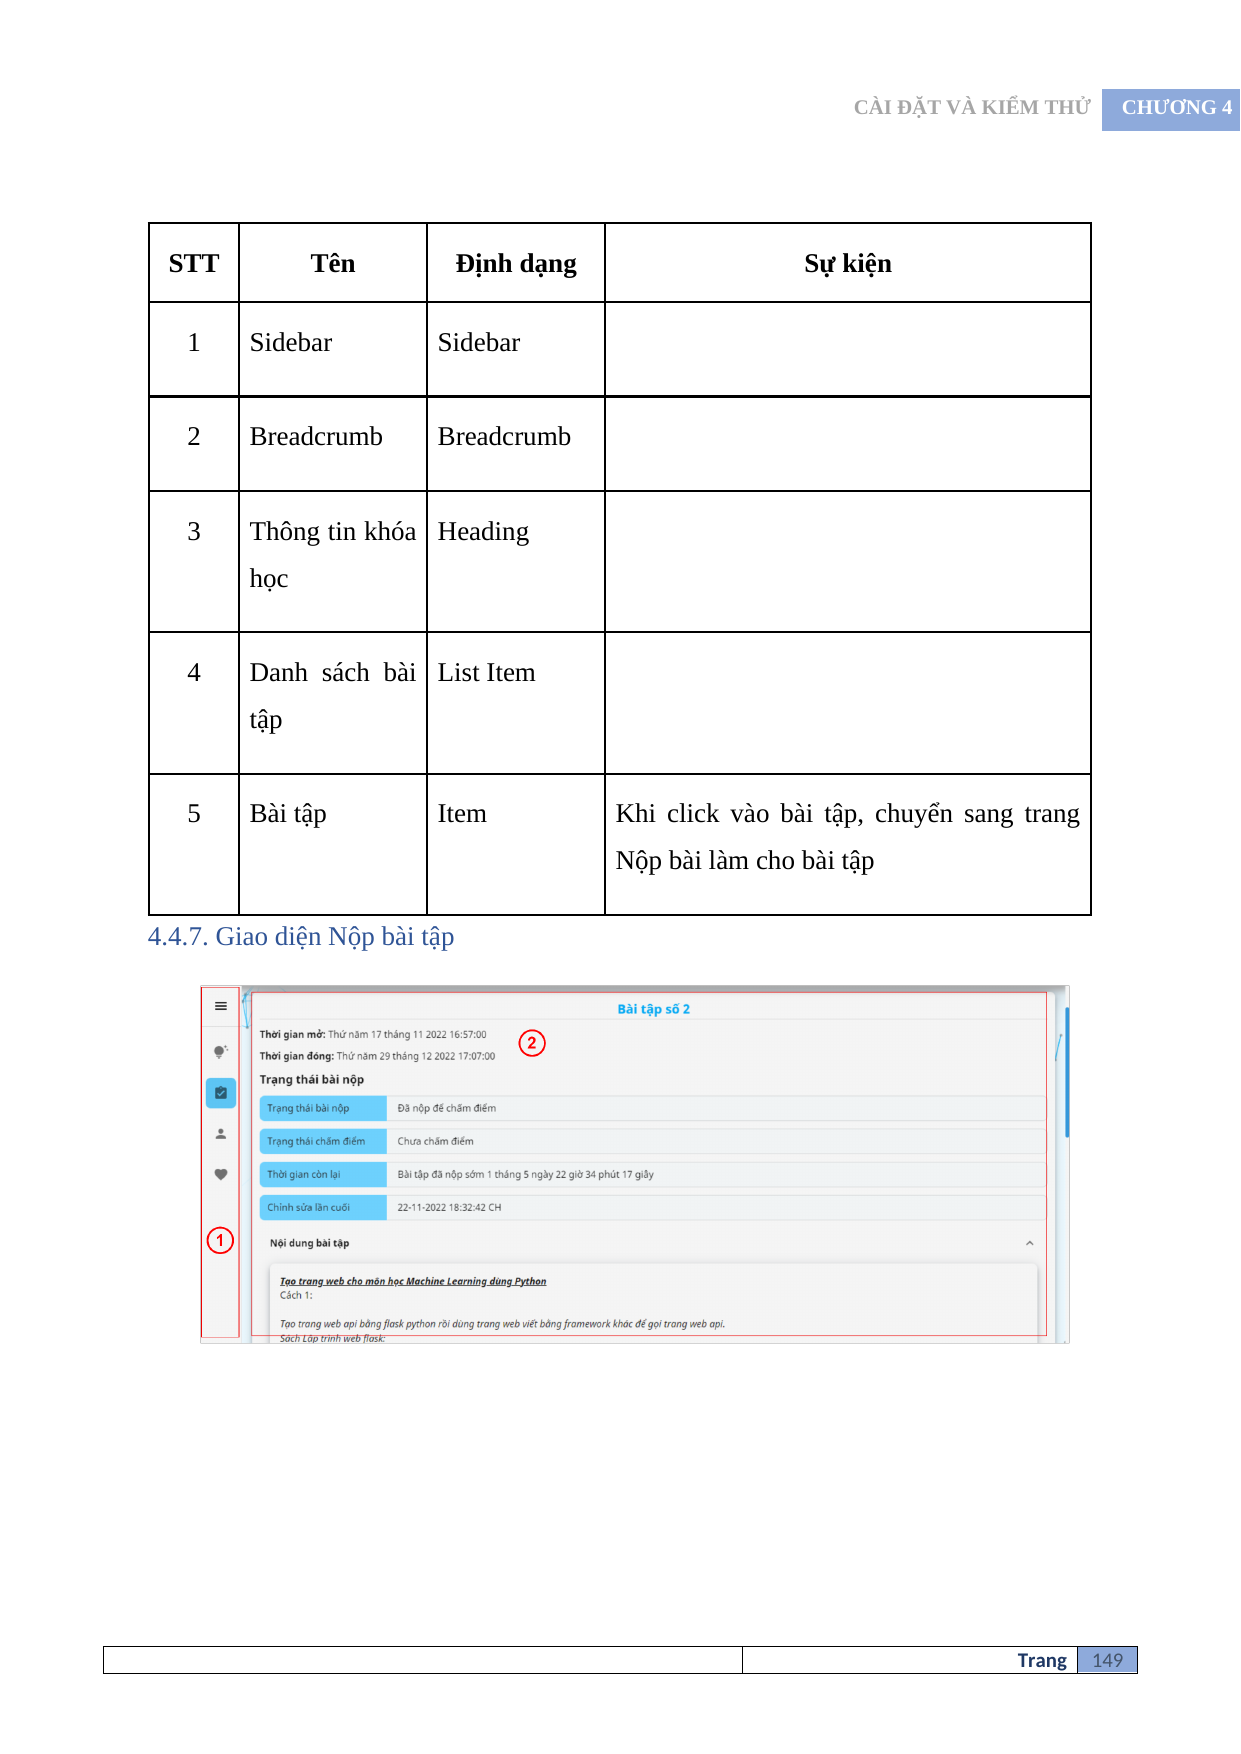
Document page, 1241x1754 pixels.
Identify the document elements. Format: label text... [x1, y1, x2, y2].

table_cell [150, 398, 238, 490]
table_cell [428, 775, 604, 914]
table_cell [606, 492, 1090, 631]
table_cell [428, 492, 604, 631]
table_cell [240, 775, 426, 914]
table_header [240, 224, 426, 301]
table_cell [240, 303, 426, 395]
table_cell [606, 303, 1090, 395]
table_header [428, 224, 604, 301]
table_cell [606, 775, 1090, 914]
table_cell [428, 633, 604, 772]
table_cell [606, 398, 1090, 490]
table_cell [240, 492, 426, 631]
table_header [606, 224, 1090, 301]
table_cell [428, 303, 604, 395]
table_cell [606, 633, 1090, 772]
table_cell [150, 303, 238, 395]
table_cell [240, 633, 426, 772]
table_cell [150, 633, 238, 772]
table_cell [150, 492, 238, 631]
picture [194, 979, 1075, 1350]
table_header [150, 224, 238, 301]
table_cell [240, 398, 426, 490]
subtitle 4.4.7. Giao diện Nộp bài tập [148, 920, 1122, 951]
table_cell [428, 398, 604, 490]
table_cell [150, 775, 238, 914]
